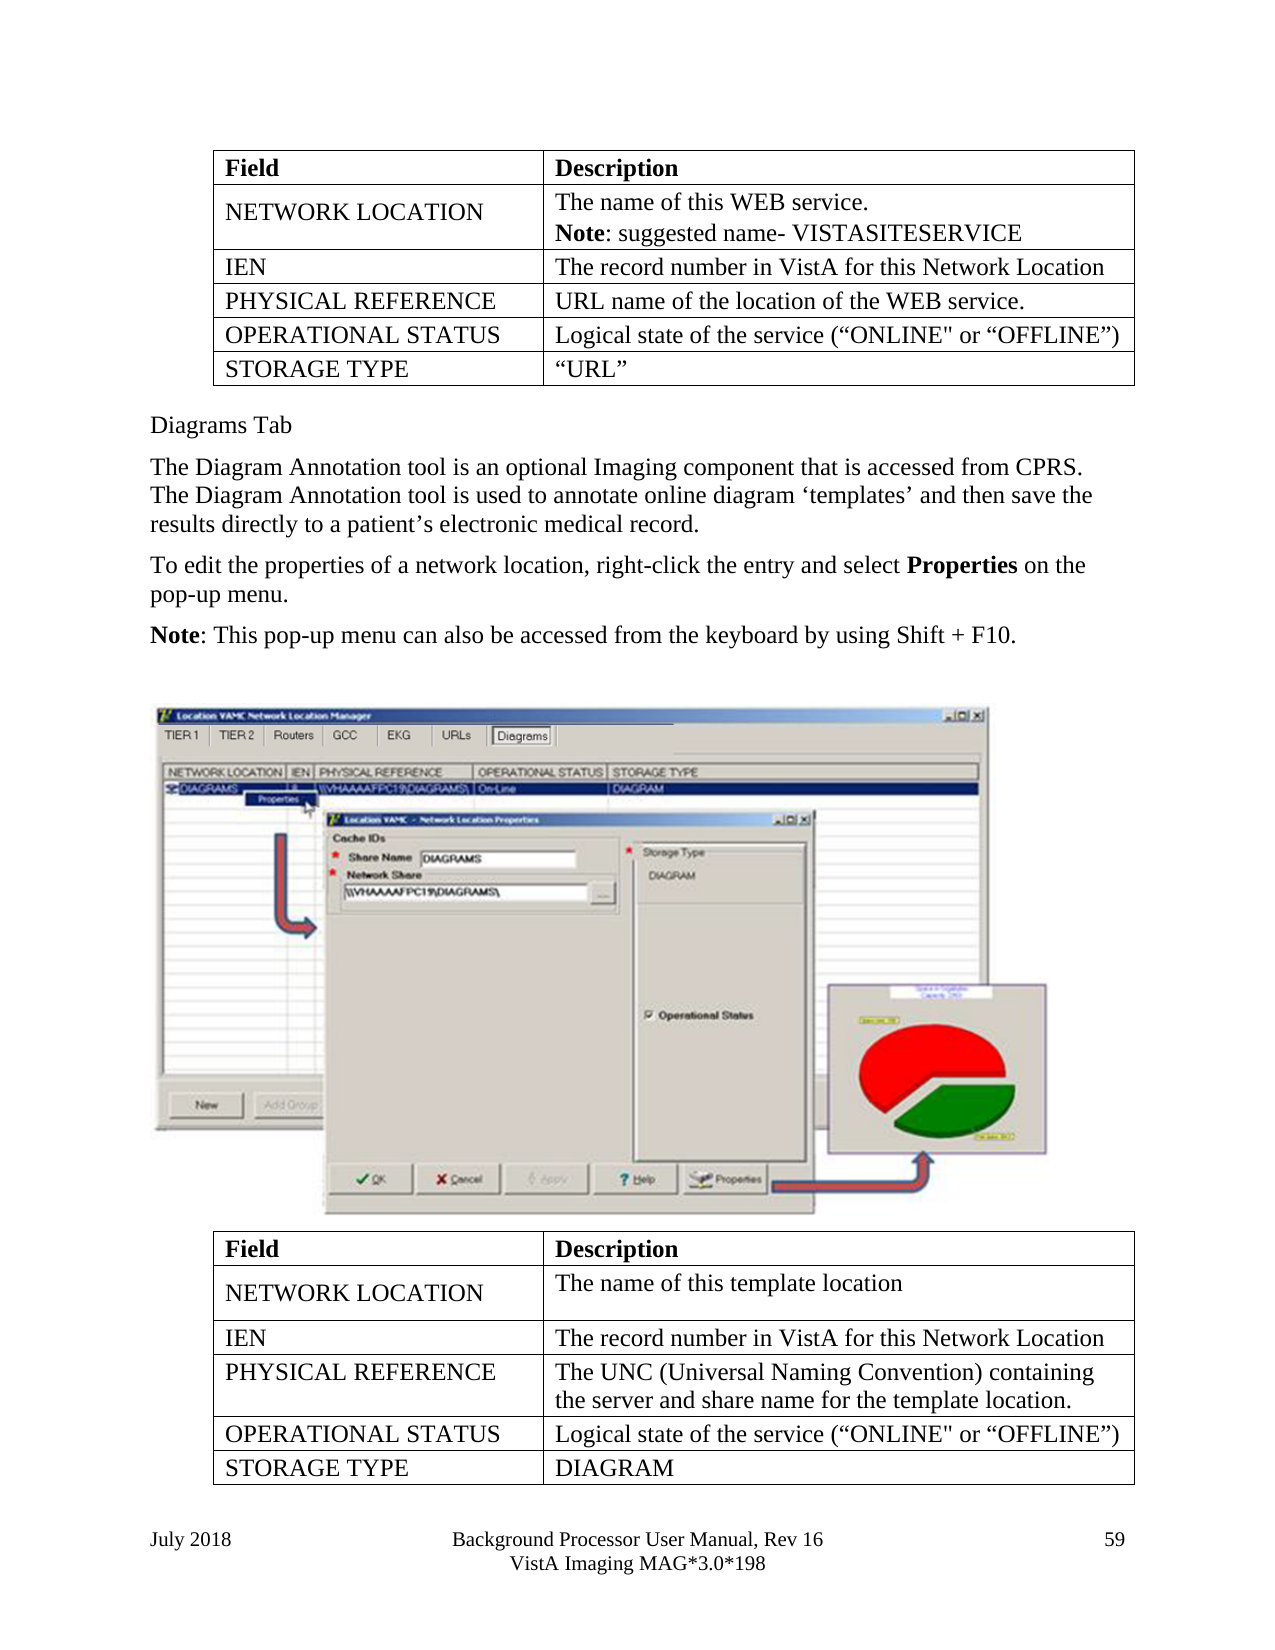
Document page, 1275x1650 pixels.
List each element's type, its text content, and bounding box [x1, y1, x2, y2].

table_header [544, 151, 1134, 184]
text The Diagram Annotation tool is an optional Imaging component that is accessed from CPRS. The Diagram Annotation tool is used to annotate online diagram ‘templates’ and then save the results directly to a patient’s electronic medical record. [150, 452, 1125, 538]
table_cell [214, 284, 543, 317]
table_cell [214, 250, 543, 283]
subtitle Diagrams Tab [150, 411, 1125, 439]
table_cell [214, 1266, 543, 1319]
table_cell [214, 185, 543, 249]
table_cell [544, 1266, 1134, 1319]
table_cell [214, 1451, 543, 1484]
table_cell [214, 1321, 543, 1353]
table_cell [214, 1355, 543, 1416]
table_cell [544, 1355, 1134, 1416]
text To edit the properties of a network location, right-click the entry and select Properties on the pop-up menu. [150, 551, 1125, 608]
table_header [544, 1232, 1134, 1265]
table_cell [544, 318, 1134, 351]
picture [150, 703, 1050, 1219]
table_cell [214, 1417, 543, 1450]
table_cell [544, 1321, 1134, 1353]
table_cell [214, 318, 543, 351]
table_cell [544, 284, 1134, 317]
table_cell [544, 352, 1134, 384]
text Note: This pop-up menu can also be accessed from the keyboard by using Shift + F10. [150, 621, 1125, 649]
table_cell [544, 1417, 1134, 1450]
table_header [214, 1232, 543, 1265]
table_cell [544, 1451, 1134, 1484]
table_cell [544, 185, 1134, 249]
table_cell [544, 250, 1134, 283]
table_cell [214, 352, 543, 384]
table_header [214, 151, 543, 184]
